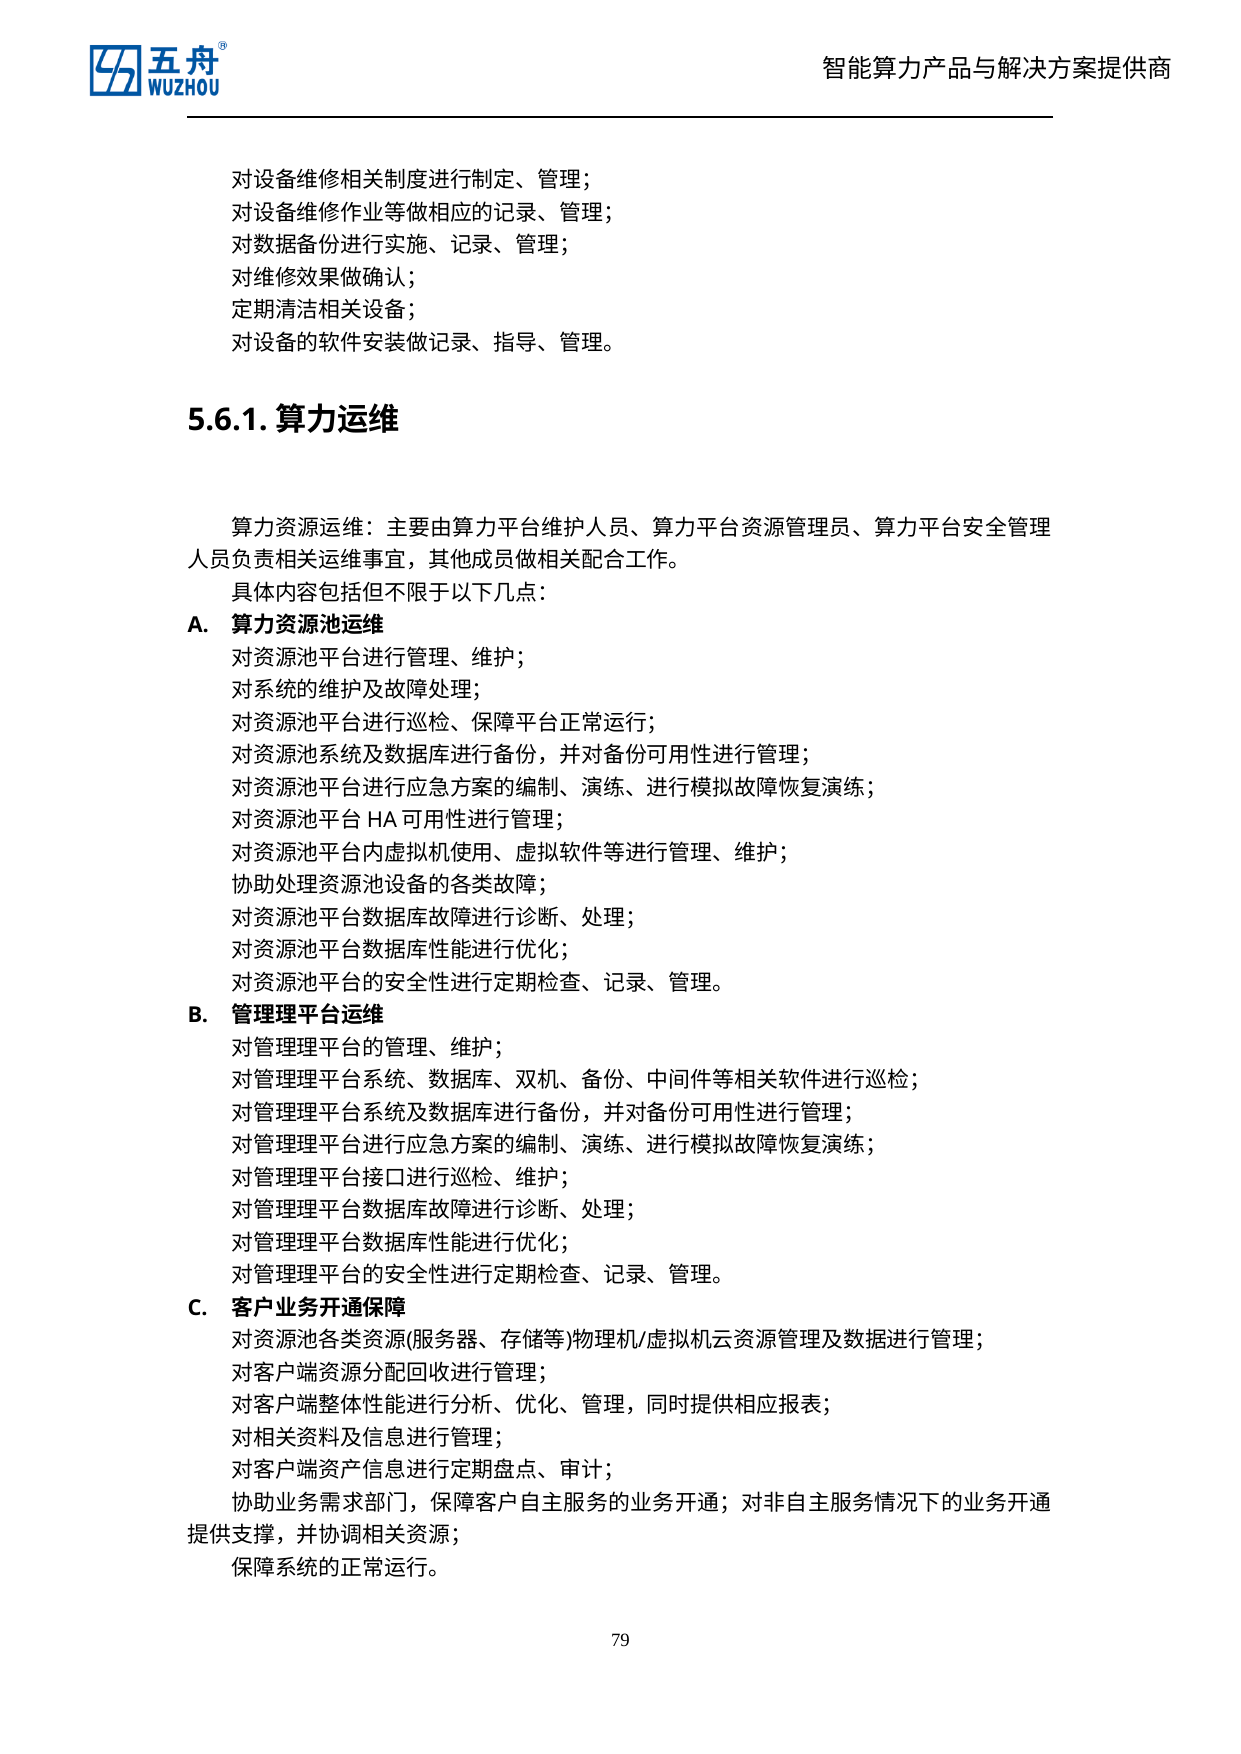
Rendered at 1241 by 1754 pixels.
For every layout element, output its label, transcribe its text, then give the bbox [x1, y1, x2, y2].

text 对资源池平台数据库性能进行优化； [187, 932, 1053, 964]
text 对管理理平台数据库故障进行诊断、处理； [187, 1192, 1053, 1224]
text 协助处理资源池设备的各类故障； [187, 867, 1053, 899]
text 对资源池平台的安全性进行定期检查、记录、管理。 [187, 964, 1053, 997]
text 对管理理平台数据库性能进行优化； [187, 1224, 1053, 1257]
list 客户业务开通保障 [187, 1289, 1053, 1322]
text 对系统的维护及故障处理； [187, 672, 1053, 704]
text 对设备的软件安装做记录、指导、管理。 [187, 324, 1053, 357]
text 对资源池各类资源(服务器、存储等)物理机/虚拟机云资源管理及数据进行管理； [187, 1322, 1053, 1354]
text 对资源池平台数据库故障进行诊断、处理； [187, 899, 1053, 932]
text 对设备维修作业等做相应的记录、管理； [187, 194, 1053, 227]
subtitle 算力运维 [187, 384, 1053, 449]
text 对管理理平台的安全性进行定期检查、记录、管理。 [187, 1257, 1053, 1289]
picture [87, 39, 230, 99]
text 保障系统的正常运行。 [187, 1549, 1053, 1582]
text 对资源池平台进行管理、维护； [187, 639, 1053, 672]
text 对管理理平台的管理、维护； [187, 1029, 1053, 1062]
text 对设备维修相关制度进行制定、管理； [187, 162, 1053, 194]
text 对维修效果做确认； [187, 259, 1053, 292]
text 对管理理平台系统、数据库、双机、备份、中间件等相关软件进行巡检； [187, 1062, 1053, 1094]
text 对资源池平台进行应急方案的编制、演练、进行模拟故障恢复演练； [187, 769, 1053, 802]
text 对数据备份进行实施、记录、管理； [187, 227, 1053, 259]
text 协助业务需求部门，保障客户自主服务的业务开通；对非自主服务情况下的业务开通提供支撑，并协调相关资源； [187, 1484, 1053, 1549]
text 算力资源运维：主要由算力平台维护人员、算力平台资源管理员、算力平台安全管理人员负责相关运维事宜，其他成员做相关配合工作。 [187, 509, 1053, 574]
text 对资源池平台内虚拟机使用、虚拟软件等进行管理、维护； [187, 834, 1053, 867]
text 对相关资料及信息进行管理； [187, 1419, 1053, 1452]
list 算力资源池运维 [187, 607, 1053, 639]
text 对管理理平台接口进行巡检、维护； [187, 1159, 1053, 1192]
text 对客户端资源分配回收进行管理； [187, 1354, 1053, 1387]
text 对资源池平台HA可用性进行管理； [187, 802, 1053, 834]
text 对客户端资产信息进行定期盘点、审计； [187, 1452, 1053, 1484]
text 对资源池系统及数据库进行备份，并对备份可用性进行管理； [187, 737, 1053, 769]
text 定期清洁相关设备； [187, 292, 1053, 324]
text 对管理理平台进行应急方案的编制、演练、进行模拟故障恢复演练； [187, 1127, 1053, 1159]
list 管理理平台运维 [187, 997, 1053, 1029]
text 对客户端整体性能进行分析、优化、管理，同时提供相应报表； [187, 1387, 1053, 1419]
text 对管理理平台系统及数据库进行备份，并对备份可用性进行管理； [187, 1094, 1053, 1127]
text 对资源池平台进行巡检、保障平台正常运行； [187, 704, 1053, 737]
text 具体内容包括但不限于以下几点： [187, 574, 1053, 607]
